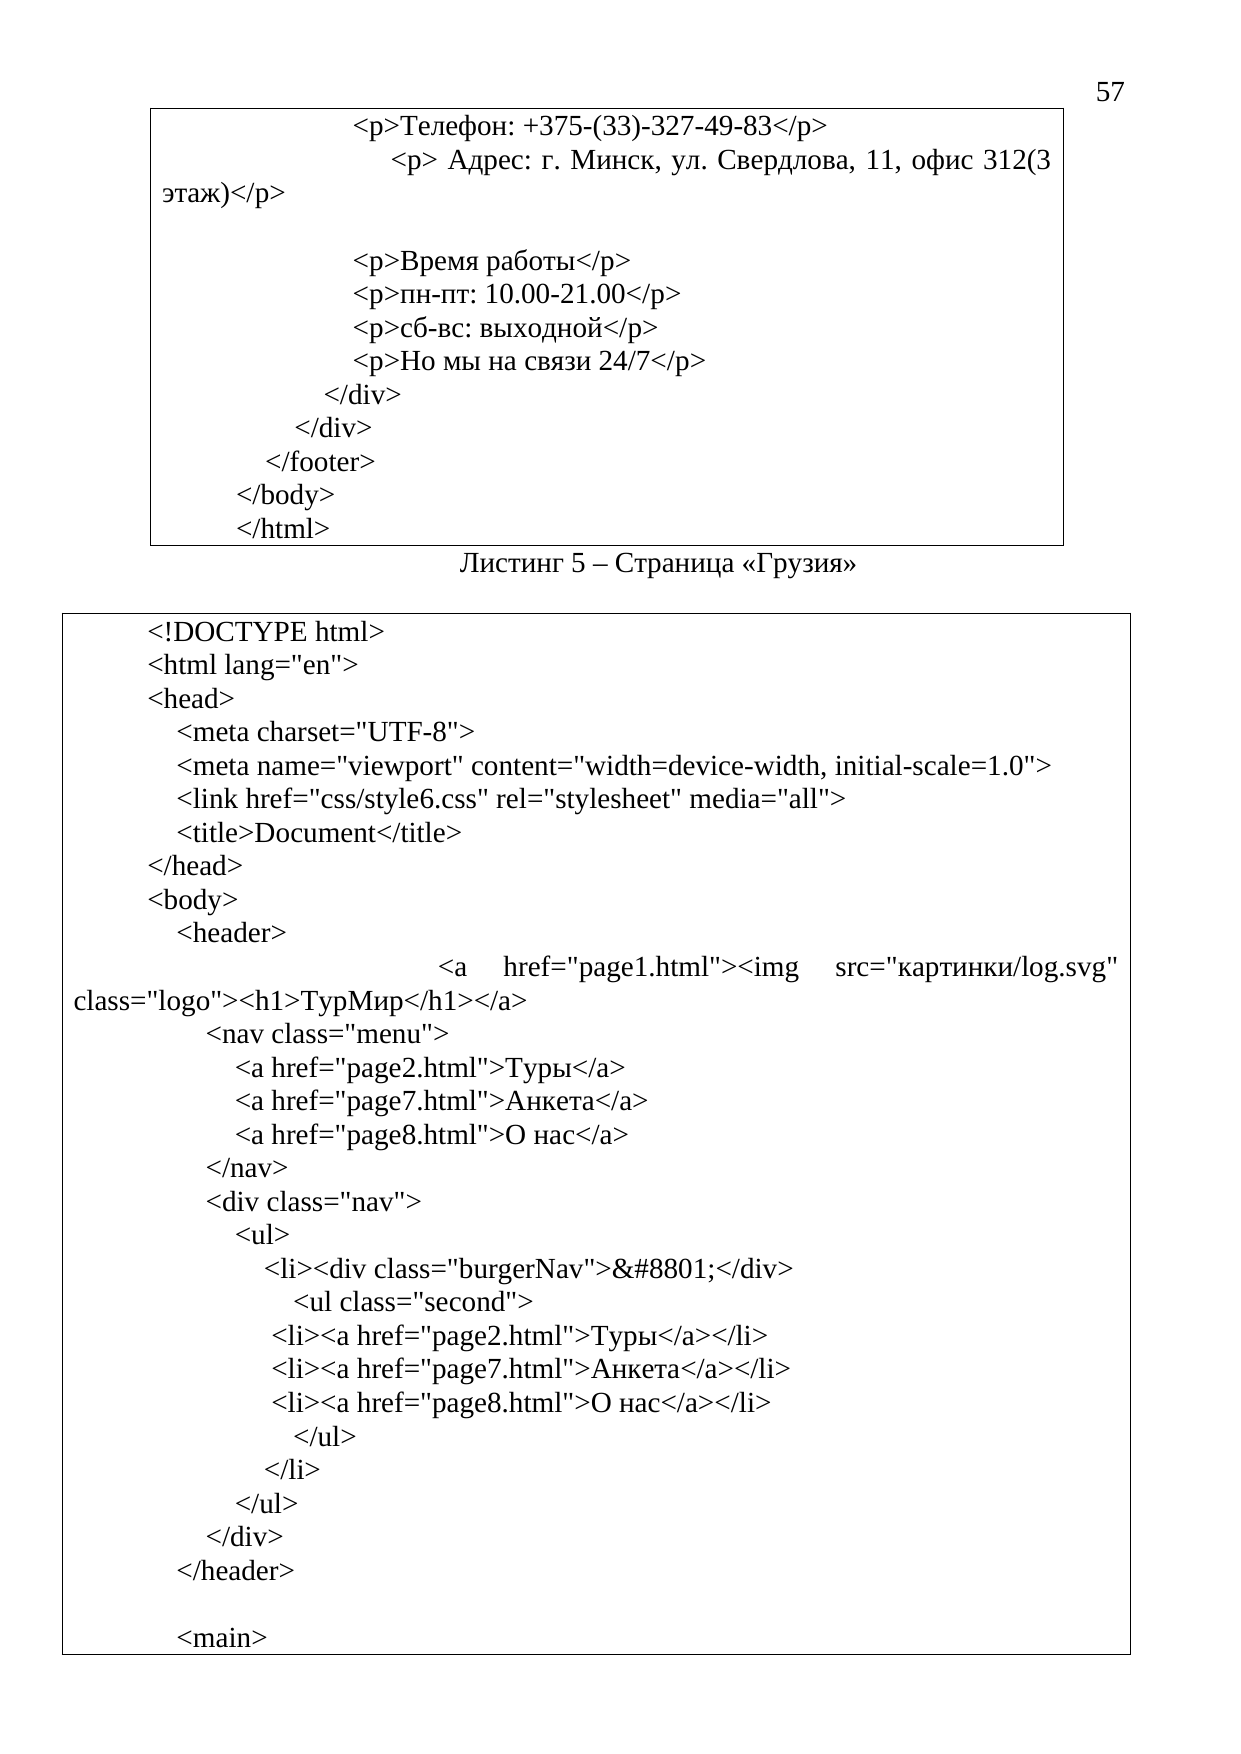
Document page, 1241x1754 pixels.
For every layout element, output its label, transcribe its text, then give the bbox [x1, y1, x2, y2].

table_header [151, 109, 1063, 544]
text Листинг 5 – Страница «Грузия» [136, 546, 1181, 579]
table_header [63, 614, 1130, 1653]
